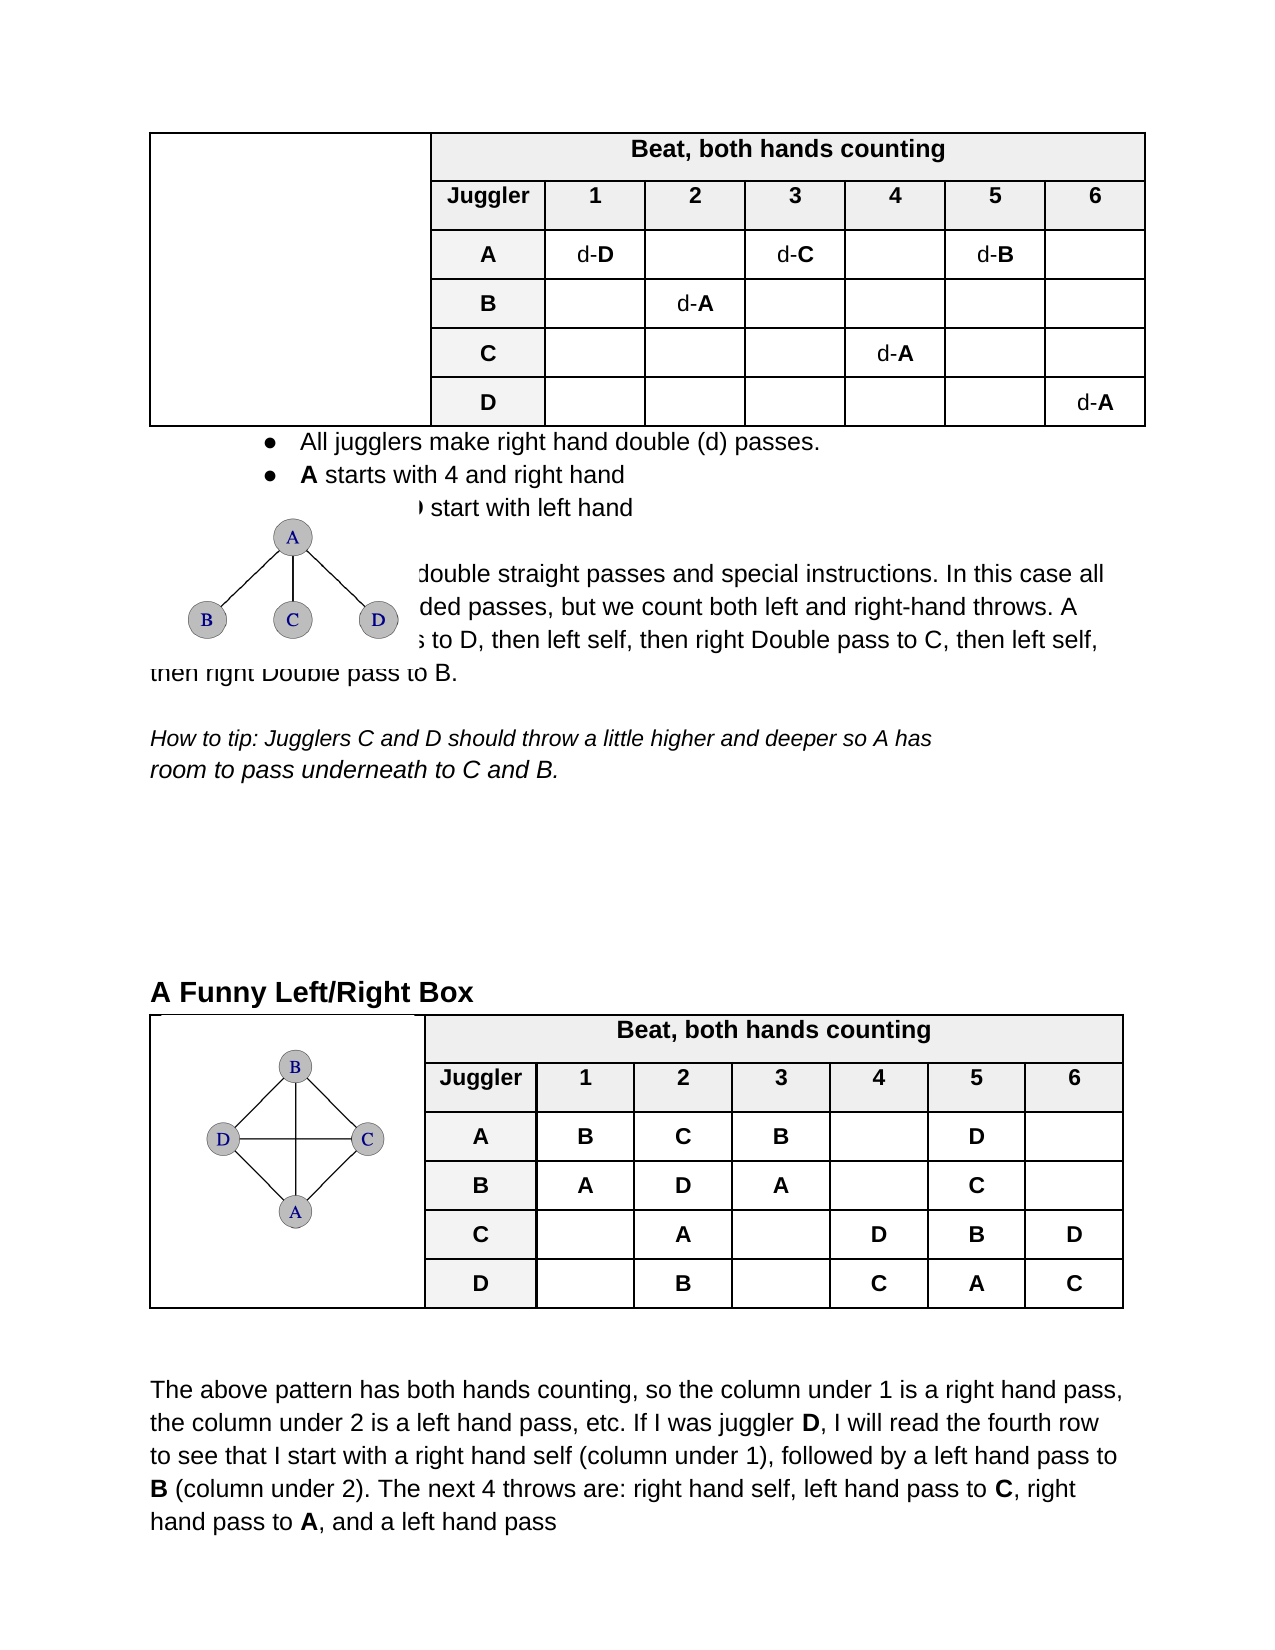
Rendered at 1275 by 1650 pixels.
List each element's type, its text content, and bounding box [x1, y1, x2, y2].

table_cell [746, 280, 844, 327]
text How to tip: Jugglers C and D should throw a little higher and deeper so A has [150, 724, 1125, 751]
table_cell D [929, 1113, 1024, 1160]
table_cell [1046, 231, 1144, 278]
list A starts with 4 and right hand [262, 460, 1125, 489]
table_cell [1046, 280, 1144, 327]
table_cell [733, 1260, 829, 1307]
table_cell A [635, 1211, 731, 1258]
table_cell 5 [946, 182, 1044, 229]
table_cell 2 [646, 182, 744, 229]
table_cell Juggler [426, 1064, 535, 1111]
table_cell B [432, 280, 544, 327]
list B, C and D start with left hand [420, 493, 1125, 522]
table_cell 4 [831, 1064, 927, 1111]
table_cell [831, 1113, 927, 1160]
table_cell [746, 329, 844, 376]
table_cell [646, 329, 744, 376]
table_cell D [831, 1211, 927, 1258]
table_cell 4 [846, 182, 944, 229]
table_cell d-A [1046, 378, 1144, 425]
picture [161, 1015, 415, 1270]
table_header Beat, both hands counting [432, 134, 1144, 180]
table_cell [546, 378, 644, 425]
table_cell B [635, 1260, 731, 1307]
list All jugglers make right hand double (d) passes. [262, 427, 1125, 456]
table_cell d-D [546, 231, 644, 278]
table_cell D [1026, 1211, 1122, 1258]
table_cell d-B [946, 231, 1044, 278]
table_cell [1046, 329, 1144, 376]
table_cell C [426, 1211, 535, 1258]
text The above pattern has both hands counting, so the column under 1 is a right hand pass, the column under 2 is a left hand pass, etc. If I was juggler D, I will read the fourth row to see that I start with a right hand self (column under 1), followed by a left hand pass to B (column under 2). The next 4 throws are: right hand self, left hand pass to C, right hand pass to A, and a left hand pass [150, 1375, 1125, 1536]
table_cell 3 [733, 1064, 829, 1111]
table_cell C [432, 329, 544, 376]
table_cell D [635, 1162, 731, 1209]
table_cell C [929, 1162, 1024, 1209]
table_cell [646, 378, 744, 425]
table_cell A [733, 1162, 829, 1209]
table_cell [946, 329, 1044, 376]
table_cell [946, 378, 1044, 425]
table_cell A [426, 1113, 535, 1160]
table_cell [546, 280, 644, 327]
table_cell C [831, 1260, 927, 1307]
table_cell [746, 378, 844, 425]
table_cell A [929, 1260, 1024, 1307]
table_cell [538, 1211, 633, 1258]
table_cell 6 [1046, 182, 1144, 229]
table_cell [831, 1162, 927, 1209]
table_cell 3 [746, 182, 844, 229]
table_cell 6 [1026, 1064, 1122, 1111]
table_cell [846, 231, 944, 278]
table_cell [1026, 1162, 1122, 1209]
table_cell [546, 329, 644, 376]
table_cell 1 [538, 1064, 633, 1111]
table_header Beat, both hands counting [426, 1016, 1122, 1062]
table_cell [538, 1260, 633, 1307]
table_cell 1 [546, 182, 644, 229]
text Here's an example with double straight passes and special instructions. In this case all the passes are right-handed passes, but we count both left and right-hand throws. A throws right Double pass to D, then left self, then right Double pass to C, then left self, then right Double pass to B. [150, 559, 1125, 687]
table_cell C [635, 1113, 731, 1160]
table_cell [846, 280, 944, 327]
table_cell [1026, 1113, 1122, 1160]
table_cell D [432, 378, 544, 425]
table_cell d-A [846, 329, 944, 376]
table_cell A [432, 231, 544, 278]
table_cell [733, 1211, 829, 1258]
table_cell B [538, 1113, 633, 1160]
table_cell D [426, 1260, 535, 1307]
picture [150, 490, 420, 669]
table_cell C [1026, 1260, 1122, 1307]
table_cell 2 [635, 1064, 731, 1111]
table_cell [646, 231, 744, 278]
table_cell B [426, 1162, 535, 1209]
table_cell [946, 280, 1044, 327]
table_cell [846, 378, 944, 425]
text room to pass underneath to C and B. [150, 755, 1125, 783]
table_cell B [929, 1211, 1024, 1258]
table_cell d-C [746, 231, 844, 278]
table_cell 5 [929, 1064, 1024, 1111]
text A Funny Left/Right Box [150, 975, 1125, 1008]
table_cell Juggler [432, 182, 544, 229]
table_header [151, 1016, 424, 1307]
table_cell B [733, 1113, 829, 1160]
table_cell d-A [646, 280, 744, 327]
table_cell A [538, 1162, 633, 1209]
table_header [151, 134, 430, 425]
